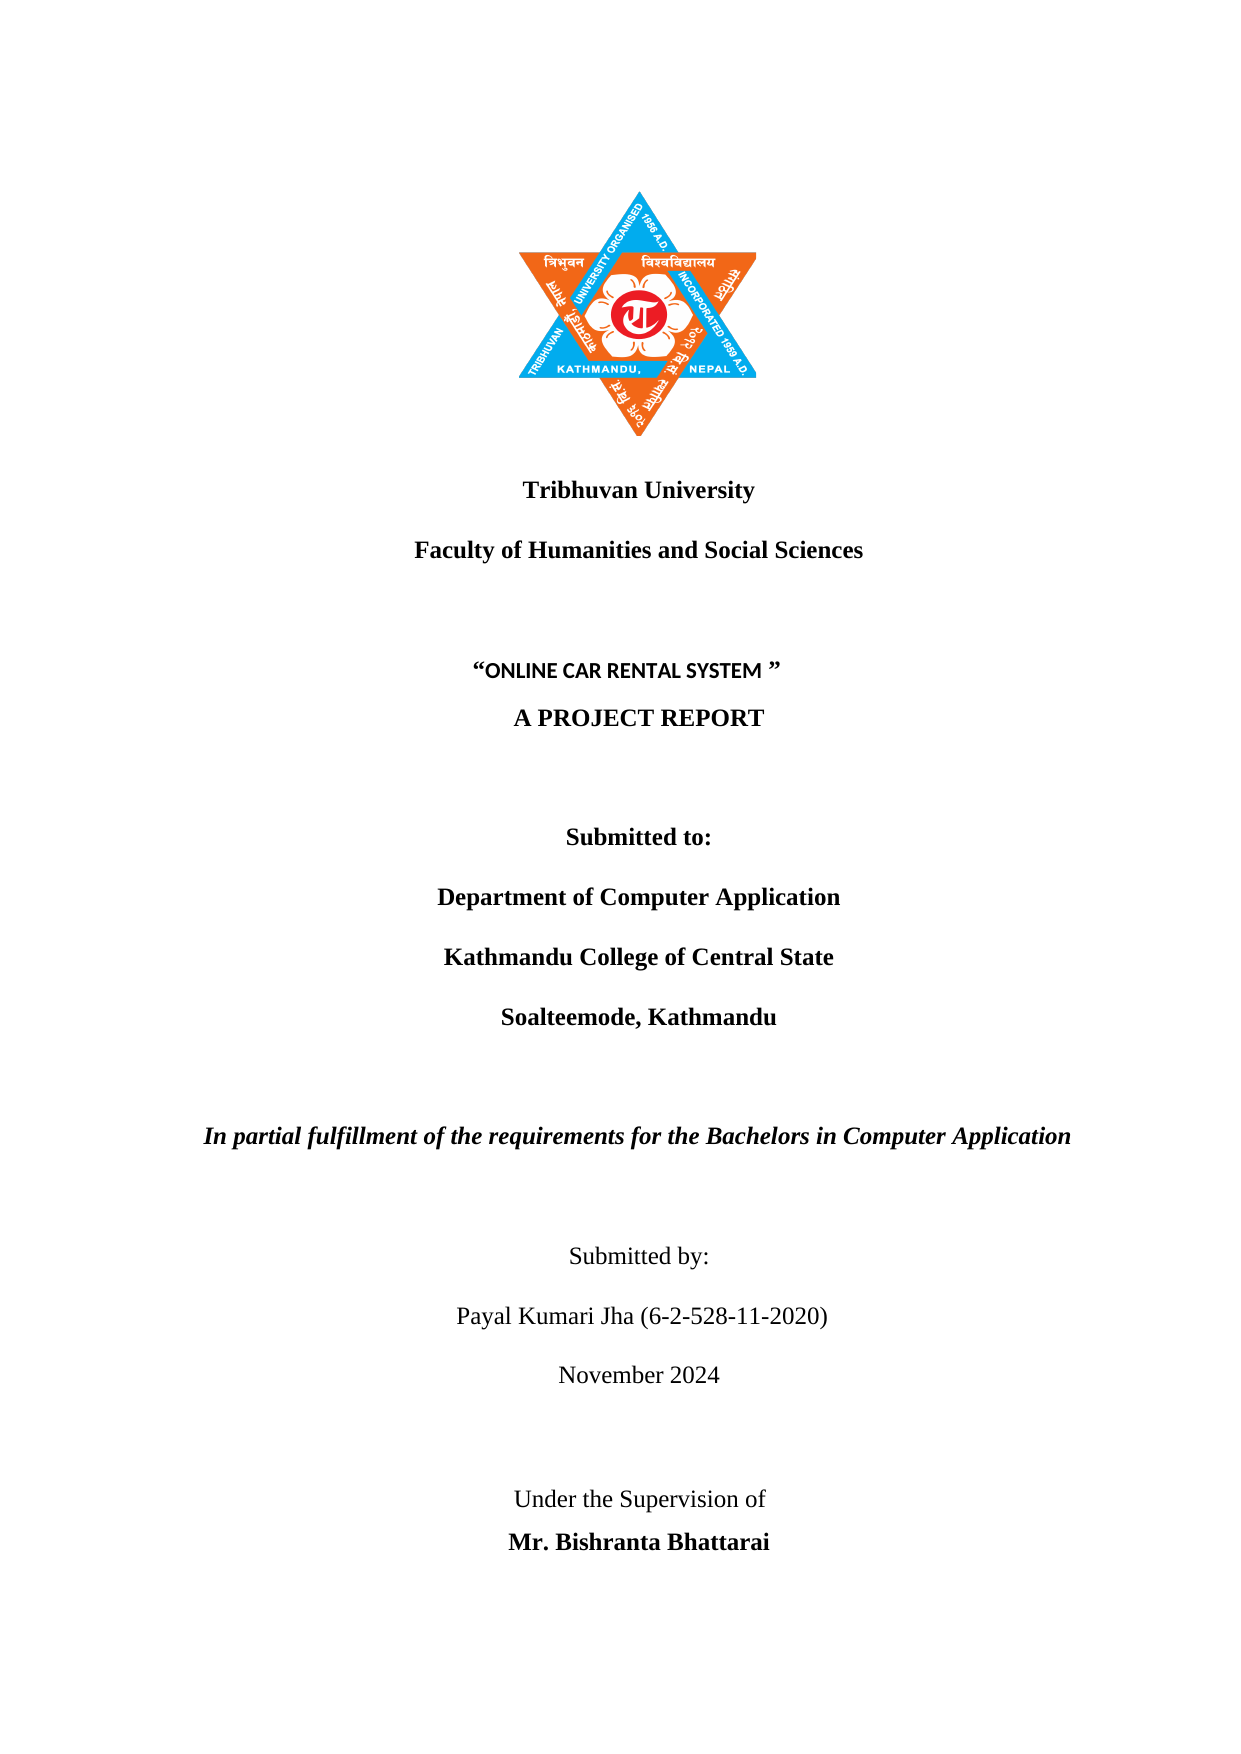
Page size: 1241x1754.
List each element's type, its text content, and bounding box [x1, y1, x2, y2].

text Department of Computer Application [187, 882, 1090, 911]
picture [583, 282, 593, 290]
text November 2024 [187, 1361, 1090, 1389]
text A PROJECT REPORT [187, 703, 1090, 732]
text Payal Kumari Jha (6-2-528-11-2020) [187, 1301, 1090, 1329]
text Faculty of Humanities and Social Sciences [187, 535, 1090, 564]
text Submitted to: [187, 822, 1090, 851]
text Kathmandu College of Central State [187, 942, 1090, 971]
text Mr. Bishranta Bhattarai [187, 1527, 1090, 1556]
text Tribhuvan University [187, 475, 1090, 504]
picture [518, 191, 756, 436]
text “ONLINE CAR RENTAL SYSTEM ” [423, 655, 830, 684]
text Under the Supervision of [187, 1484, 848, 1512]
picture [680, 273, 687, 280]
text In partial fulfillment of the requirements for the Bachelors in Computer Application [187, 1121, 1090, 1150]
text Soalteemode, Kathmandu [187, 1002, 1090, 1031]
text Submitted by: [187, 1241, 1090, 1270]
